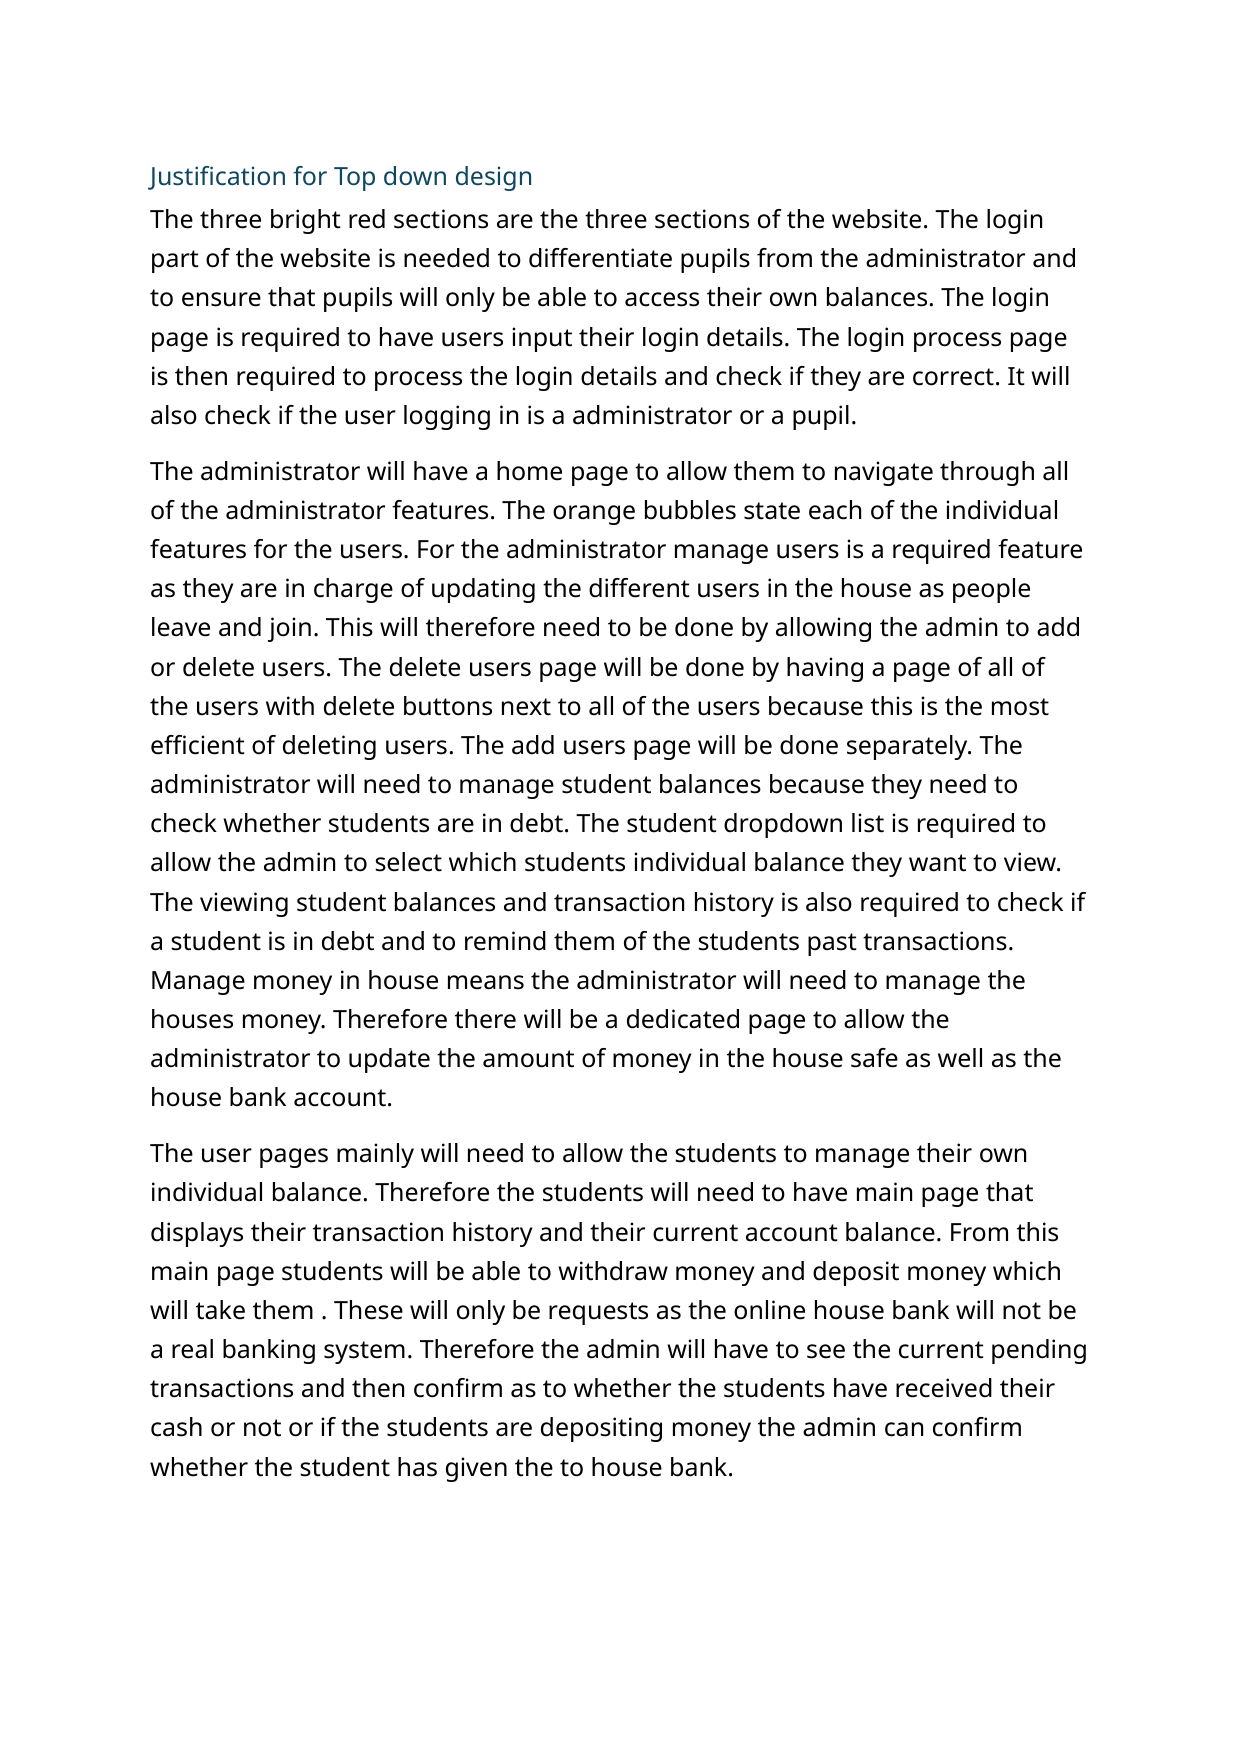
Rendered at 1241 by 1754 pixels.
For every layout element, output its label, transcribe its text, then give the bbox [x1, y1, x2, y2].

text The administrator will have a home page to allow them to navigate through all of the administrator features. The orange bubbles state each of the individual features for the users. For the administrator manage users is a required feature as they are in charge of updating the different users in the house as people leave and join. This will therefore need to be done by allowing the admin to add or delete users. The delete users page will be done by having a page of all of the users with delete buttons next to all of the users because this is the most efficient of deleting users. The add users page will be done separately. The administrator will need to manage student balances because they need to check whether students are in debt. The student dropdown list is required to allow the admin to select which students individual balance they want to view. The viewing student balances and transaction history is also required to check if a student is in debt and to remind them of the students past transactions. Manage money in house means the administrator will need to manage the houses money. Therefore there will be a dedicated page to allow the administrator to update the amount of money in the house safe as well as the house bank account. [150, 453, 1090, 1114]
subtitle Justification for Top down design [150, 158, 1090, 192]
text The user pages mainly will need to allow the students to manage their own individual balance. Therefore the students will need to have main page that displays their transaction history and their current account balance. From this main page students will be able to withdraw money and deposit money which will take them . These will only be requests as the online house bank will not be a real banking system. Therefore the admin will have to see the current pending transactions and then confirm as to whether the students have received their cash or not or if the students are depositing money the admin can confirm whether the student has given the to house bank. [150, 1136, 1090, 1483]
text The three bright red sections are the three sections of the website. The login part of the website is needed to differentiate pupils from the administrator and to ensure that pupils will only be able to access their own balances. The login page is required to have users input their login details. The login process page is then required to process the login details and check if they are correct. It will also check if the user logging in is a administrator or a pupil. [150, 202, 1090, 432]
